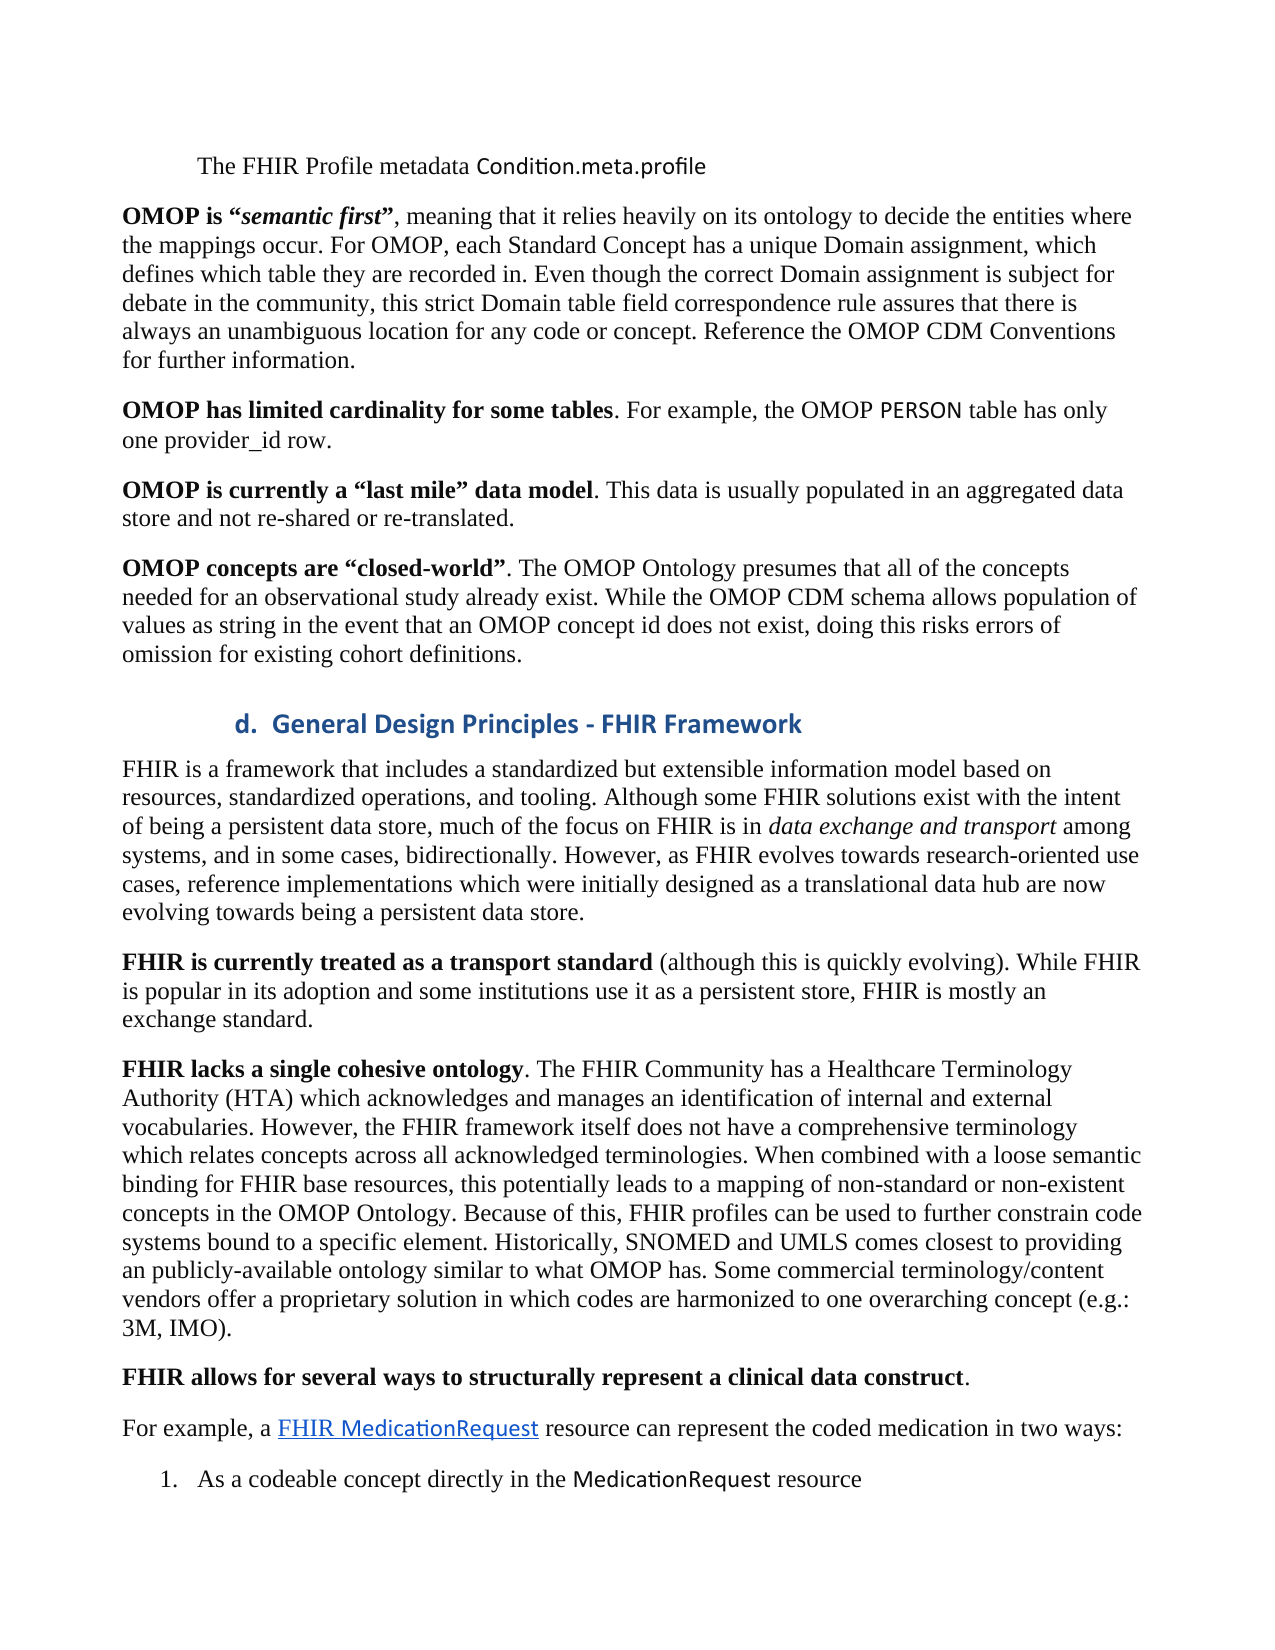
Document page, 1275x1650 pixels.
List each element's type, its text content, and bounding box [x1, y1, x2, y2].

subtitle General Design Principles - FHIR Framework [234, 706, 1144, 741]
text FHIR is a framework that includes a standardized but extensible information model based on resources, standardized operations, and tooling. Although some FHIR solutions exist with the intent of being a persistent data store, much of the focus on FHIR is in data exchange and transport among systems, and in some cases, bidirectionally. However, as FHIR evolves towards research-oriented use cases, reference implementations which were initially designed as a translational data hub are now evolving towards being a persistent data store. [122, 754, 1144, 926]
text OMOP is “semantic first”, meaning that it relies heavily on its ontology to decide the entities where the mappings occur. For OMOP, each Standard Concept has a unique Domain assignment, which defines which table they are recorded in. Even though the correct Domain assignment is subject for debate in the community, this strict Domain table field correspondence rule assures that there is always an unambiguous location for any code or concept. Reference the OMOP CDM Conventions for further information. [122, 201, 1144, 374]
text OMOP has limited cardinality for some tables. For example, the OMOP PERSON table has only one provider_id row. [122, 395, 1144, 454]
text For example, a FHIR MedicationRequest resource can represent the coded medication in two ways: [122, 1412, 1144, 1443]
text OMOP concepts are “closed-world”. The OMOP Ontology presumes that all of the concepts needed for an observational study already exist. While the OMOP CDM schema allows population of values as string in the event that an OMOP concept id does not exist, doing this risks errors of omission for existing cohort definitions. [122, 553, 1144, 668]
list As a codeable concept directly in the MedicationRequest resource [159, 1463, 1144, 1494]
text FHIR lacks a single cohesive ontology. The FHIR Community has a Healthcare Terminology Authority (HTA) which acknowledges and manages an identification of internal and external vocabularies. However, the FHIR framework itself does not have a comprehensive terminology which relates concepts across all acknowledged terminologies. When combined with a loose semantic binding for FHIR base resources, this potentially leads to a mapping of non-standard or non-existent concepts in the OMOP Ontology. Because of this, FHIR profiles can be used to further constrain code systems bound to a specific element. Historically, SNOMED and UMLS comes closest to providing an publicly-available ontology similar to what OMOP has. Some commercial terminology/content vendors offer a proprietary solution in which codes are harmonized to one overarching concept (e.g.: 3M, IMO). [122, 1054, 1144, 1342]
text OMOP is currently a “last mile” data model. This data is usually populated in an aggregated data store and not re-shared or re-translated. [122, 475, 1144, 532]
text The FHIR Profile metadata Condition.meta.profile [197, 150, 1144, 181]
text FHIR allows for several ways to structurally represent a clinical data construct. [122, 1362, 1144, 1391]
text FHIR is currently treated as a transport standard (although this is quickly evolving). While FHIR is popular in its adoption and some institutions use it as a persistent store, FHIR is mostly an exchange standard. [122, 947, 1144, 1033]
